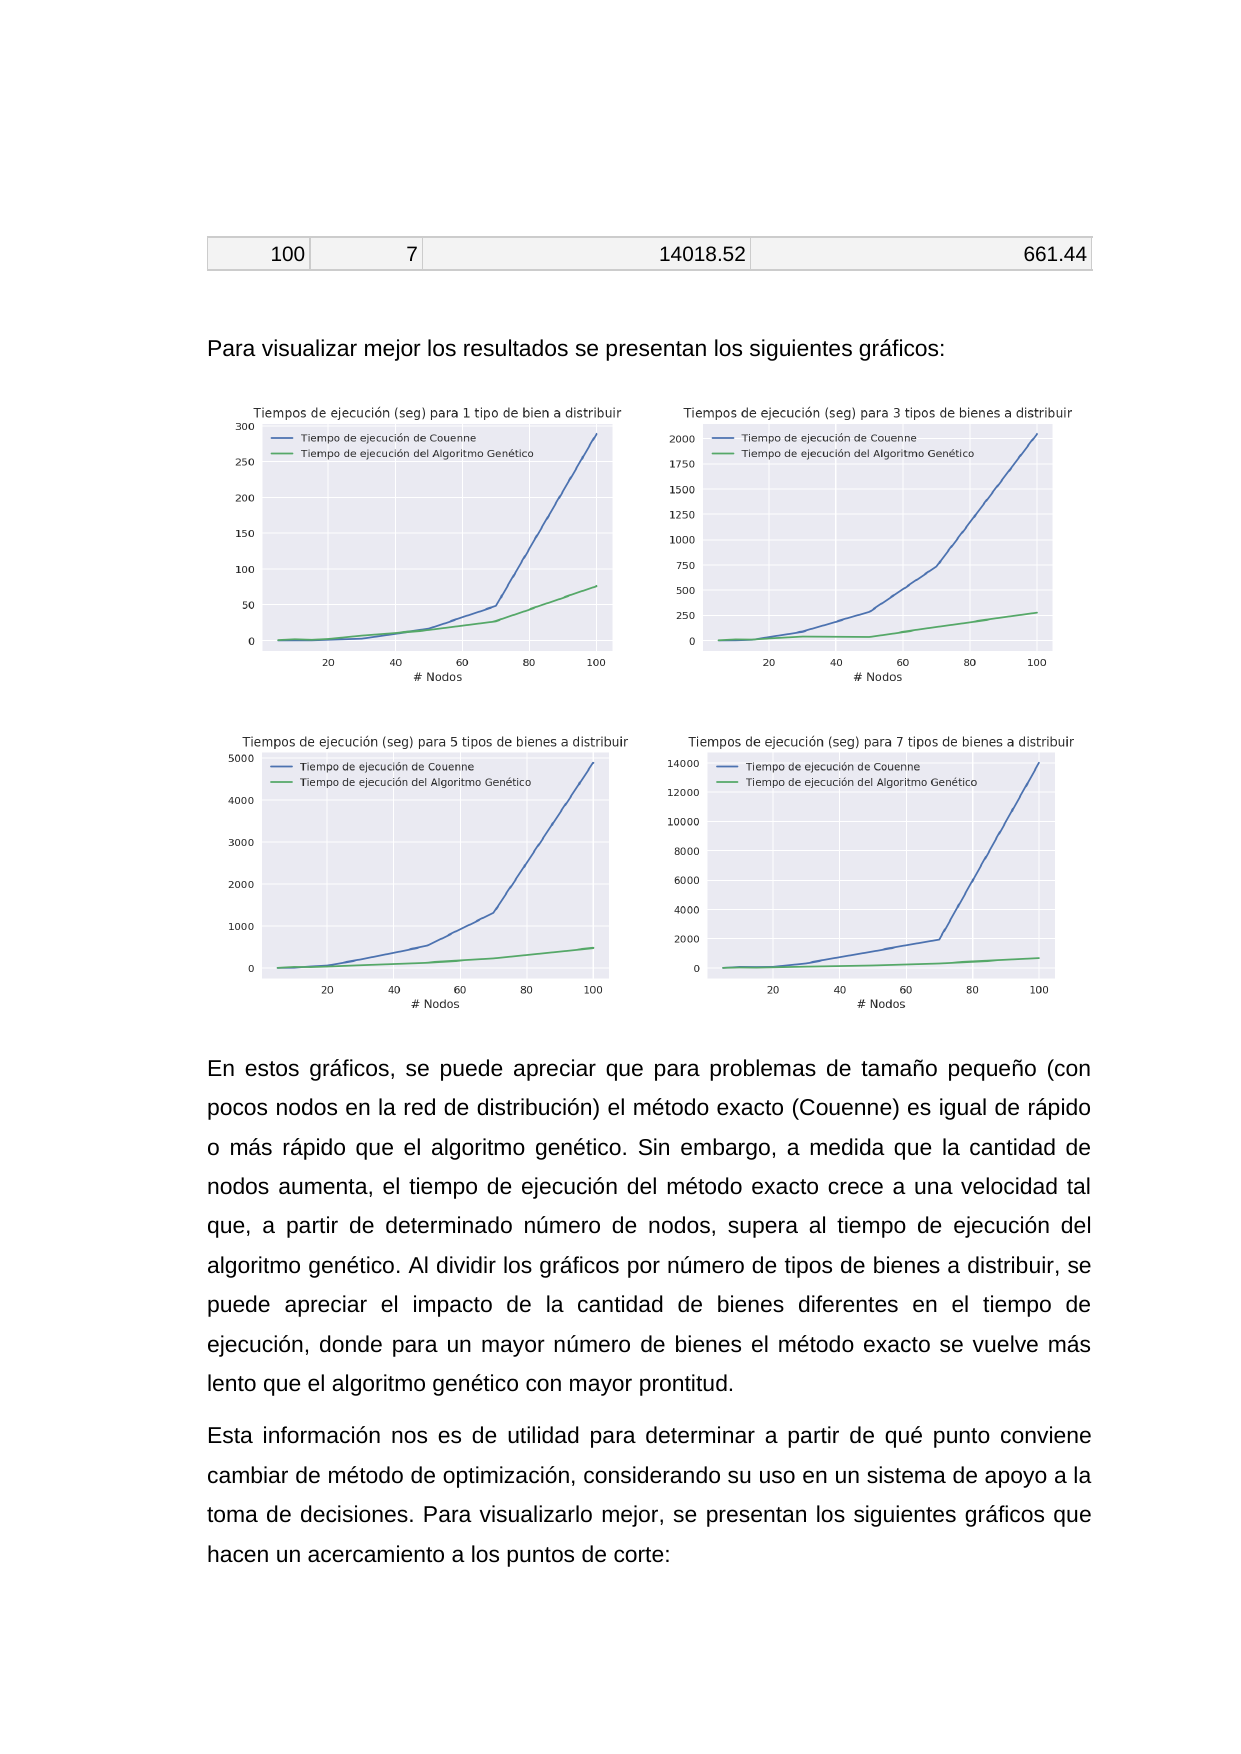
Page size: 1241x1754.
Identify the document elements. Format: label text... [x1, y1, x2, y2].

table_cell 661.44 [751, 238, 1091, 269]
table_cell 7 [311, 238, 422, 269]
table_cell 100 [208, 238, 309, 269]
picture [661, 399, 1079, 690]
table_header [207, 387, 648, 716]
text Para visualizar mejor los resultados se presentan los siguientes gráficos: [207, 335, 1092, 361]
picture [220, 728, 635, 1017]
table_header [648, 387, 1092, 716]
text En estos gráficos, se puede apreciar que para problemas de tamaño pequeño (con pocos nodos en la red de distribución) el método exacto (Couenne) es igual de rápido o más rápido que el algoritmo genético. Sin embargo, a medida que la cantidad de nodos aumenta, el tiempo de ejecución del método exacto crece a una velocidad tal que, a partir de determinado número de nodos, supera al tiempo de ejecución del algoritmo genético. Al dividir los gráficos por número de tipos de bienes a distribuir, se puede apreciar el impacto de la cantidad de bienes diferentes en el tiempo de ejecución, donde para un mayor número de bienes el método exacto se vuelve más lento que el algoritmo genético con mayor prontitud. [207, 1054, 1092, 1397]
table_cell [648, 716, 1092, 1042]
picture [659, 728, 1081, 1017]
picture [227, 399, 628, 690]
text Esta información nos es de utilidad para determinar a partir de qué punto conviene cambiar de método de optimización, considerando su uso en un sistema de apoyo a la toma de decisiones. Para visualizarlo mejor, se presentan los siguientes gráficos que hacen un acercamiento a los puntos de corte: [207, 1422, 1092, 1567]
table_cell 14018.52 [423, 238, 750, 269]
table_cell [207, 716, 648, 1042]
